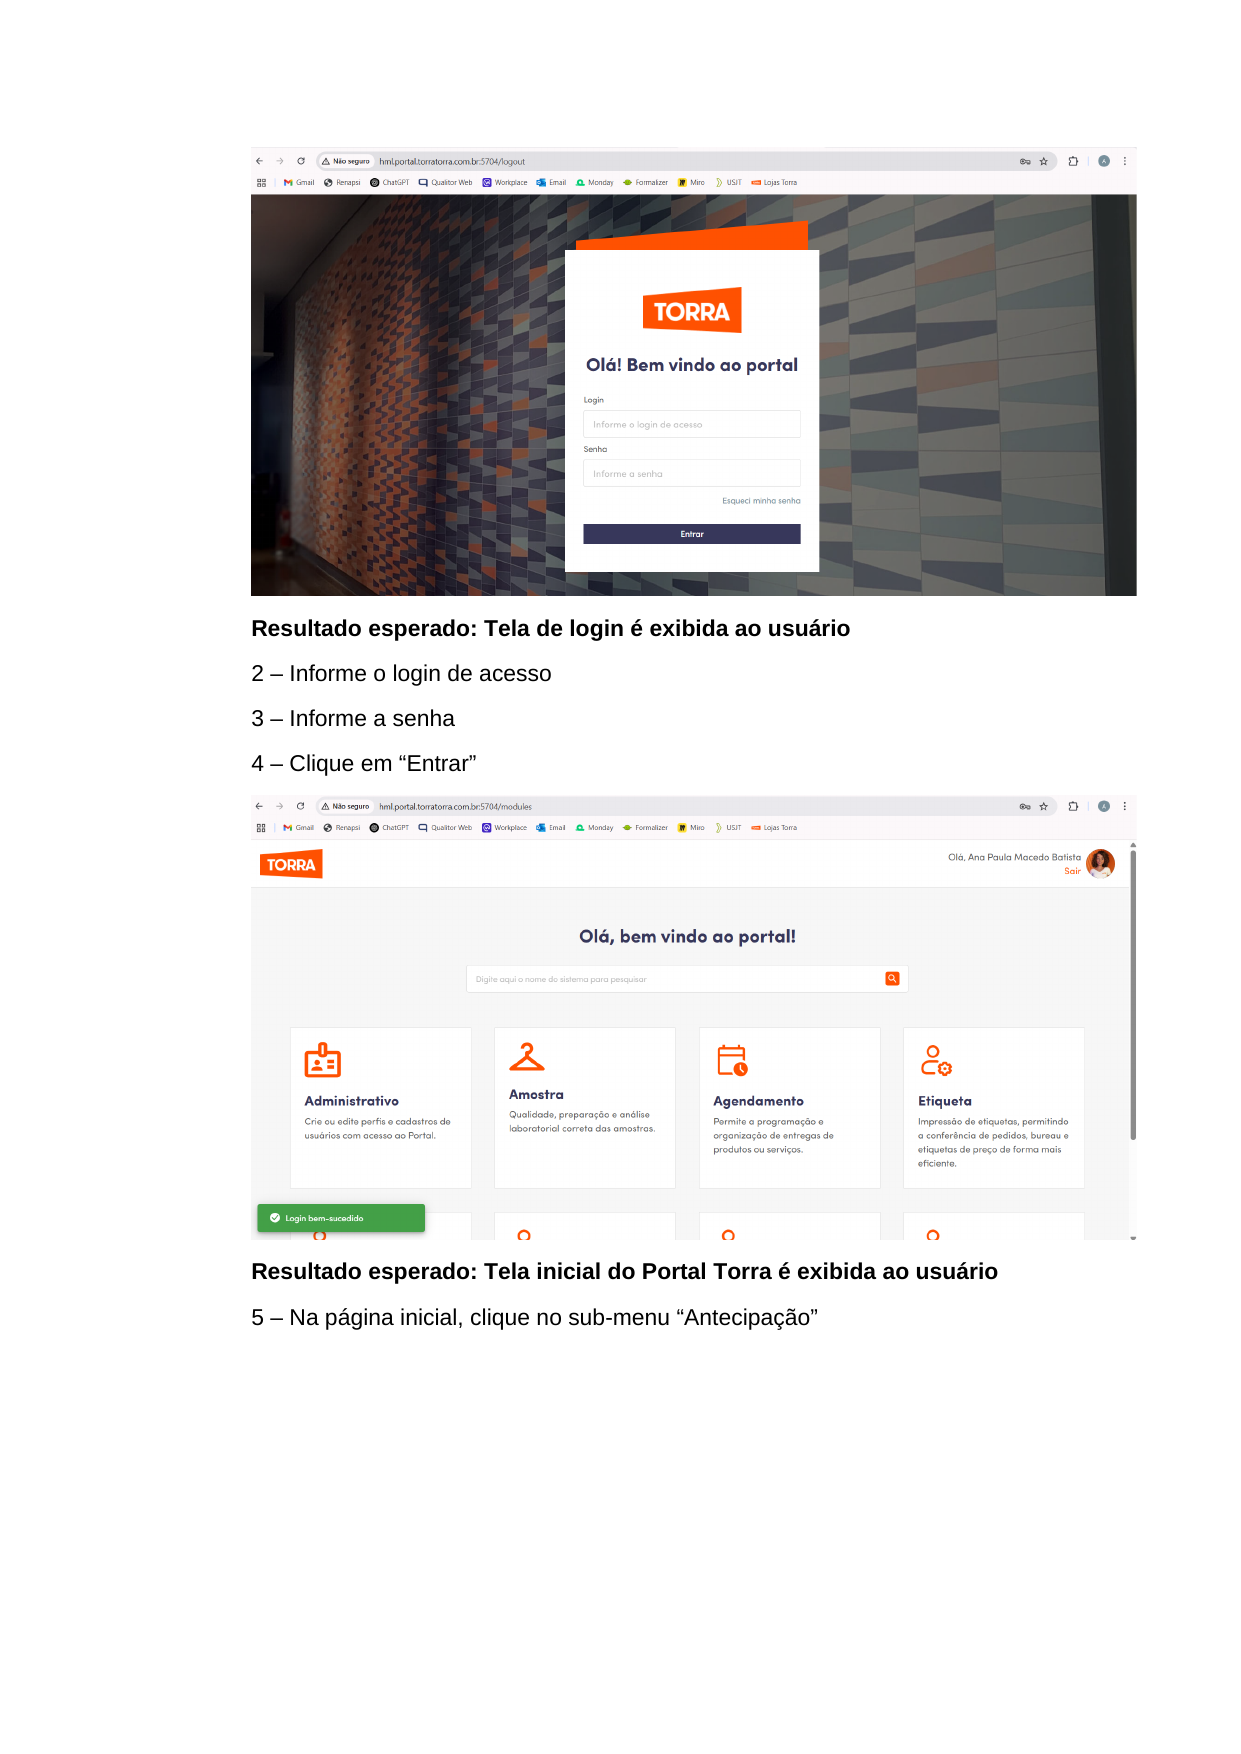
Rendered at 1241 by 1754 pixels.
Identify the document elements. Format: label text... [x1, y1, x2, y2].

text 4 – Clique em “Entrar” [177, 750, 1063, 776]
text 5 – Na página inicial, clique no sub-menu “Antecipação” [177, 1303, 1063, 1330]
picture [251, 147, 1137, 596]
text Resultado esperado: Tela inicial do Portal Torra é exibida ao usuário [177, 1258, 1063, 1285]
text 2 – Informe o login de acesso [177, 660, 1063, 686]
picture [251, 795, 1137, 1240]
text 3 – Informe a senha [177, 705, 1063, 731]
text Resultado esperado: Tela de login é exibida ao usuário [177, 615, 1063, 641]
